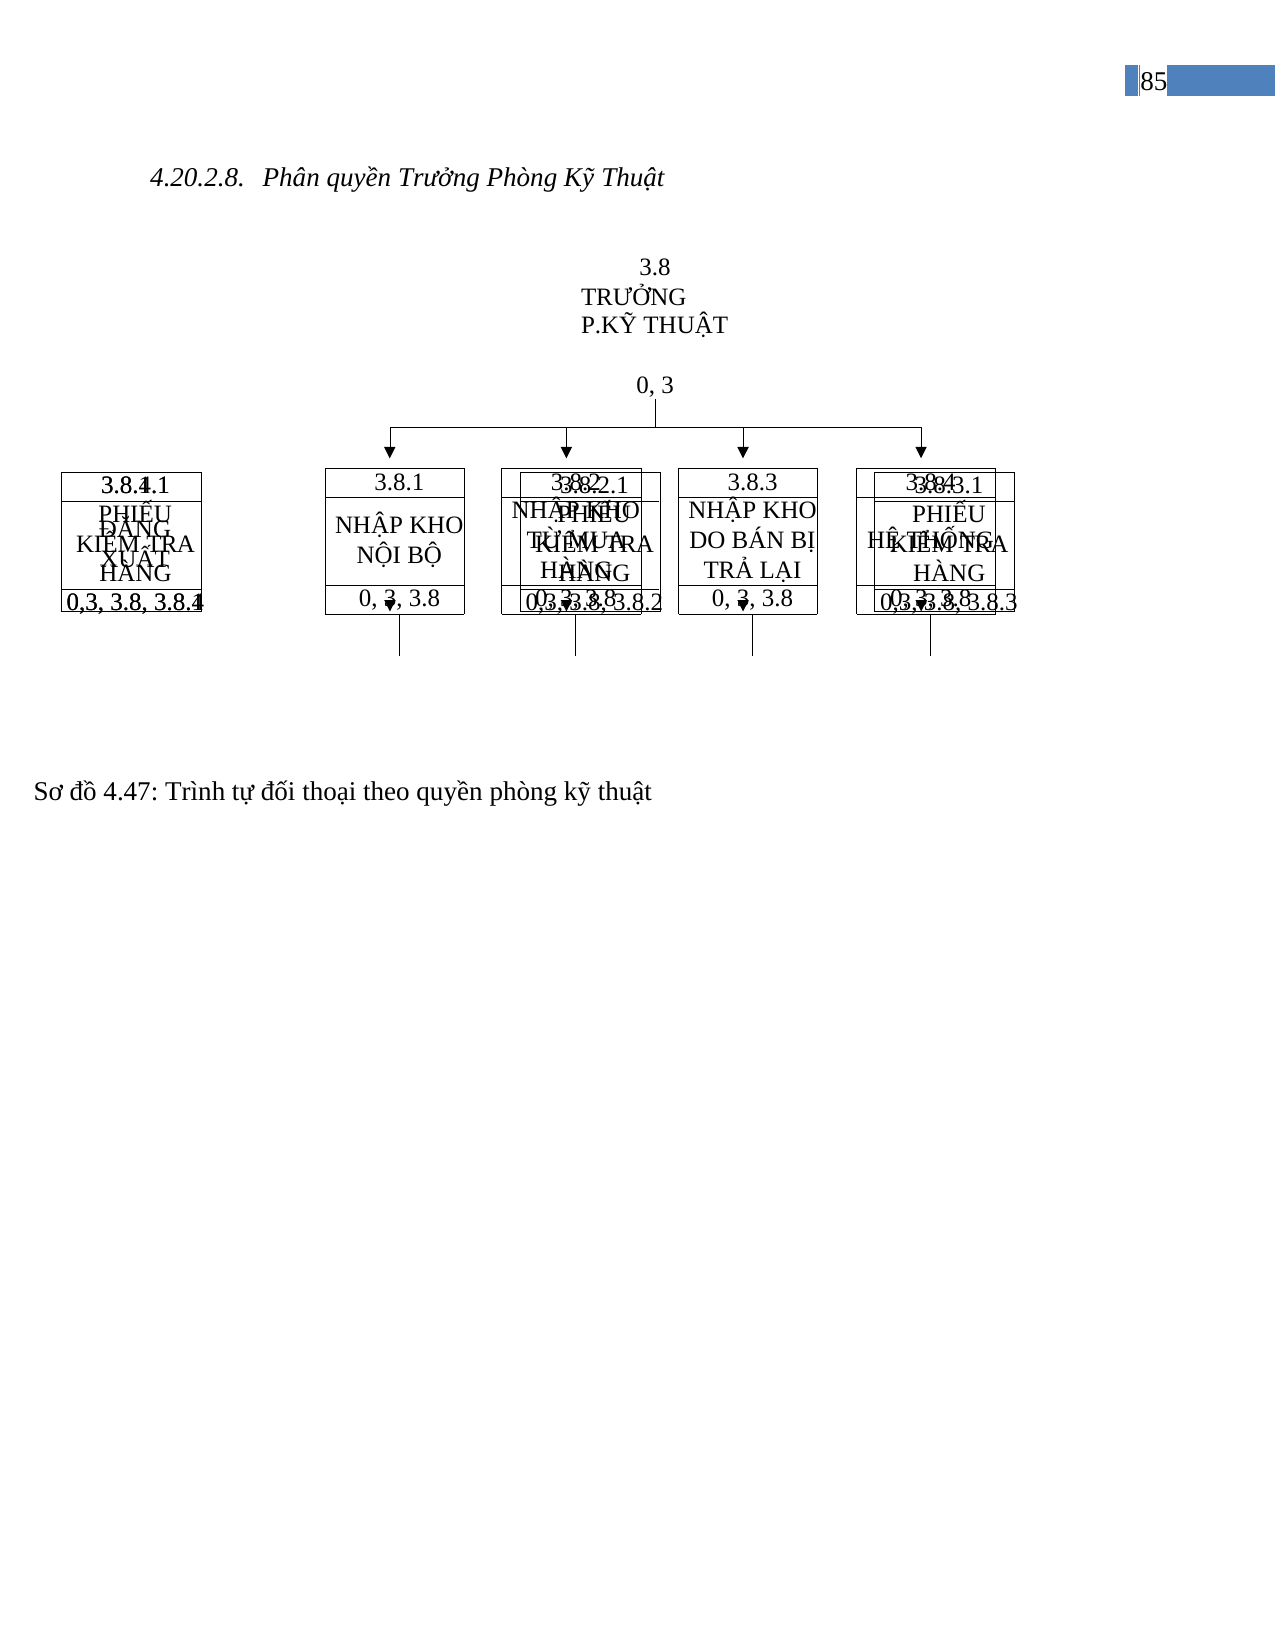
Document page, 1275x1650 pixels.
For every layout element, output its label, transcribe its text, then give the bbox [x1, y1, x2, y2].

text Sơ đồ 4.47: Trình tự đối thoại theo quyền phòng kỹ thuật [33, 775, 1269, 806]
list Phân quyền Trưởng Phòng Kỹ Thuật [150, 161, 1269, 192]
